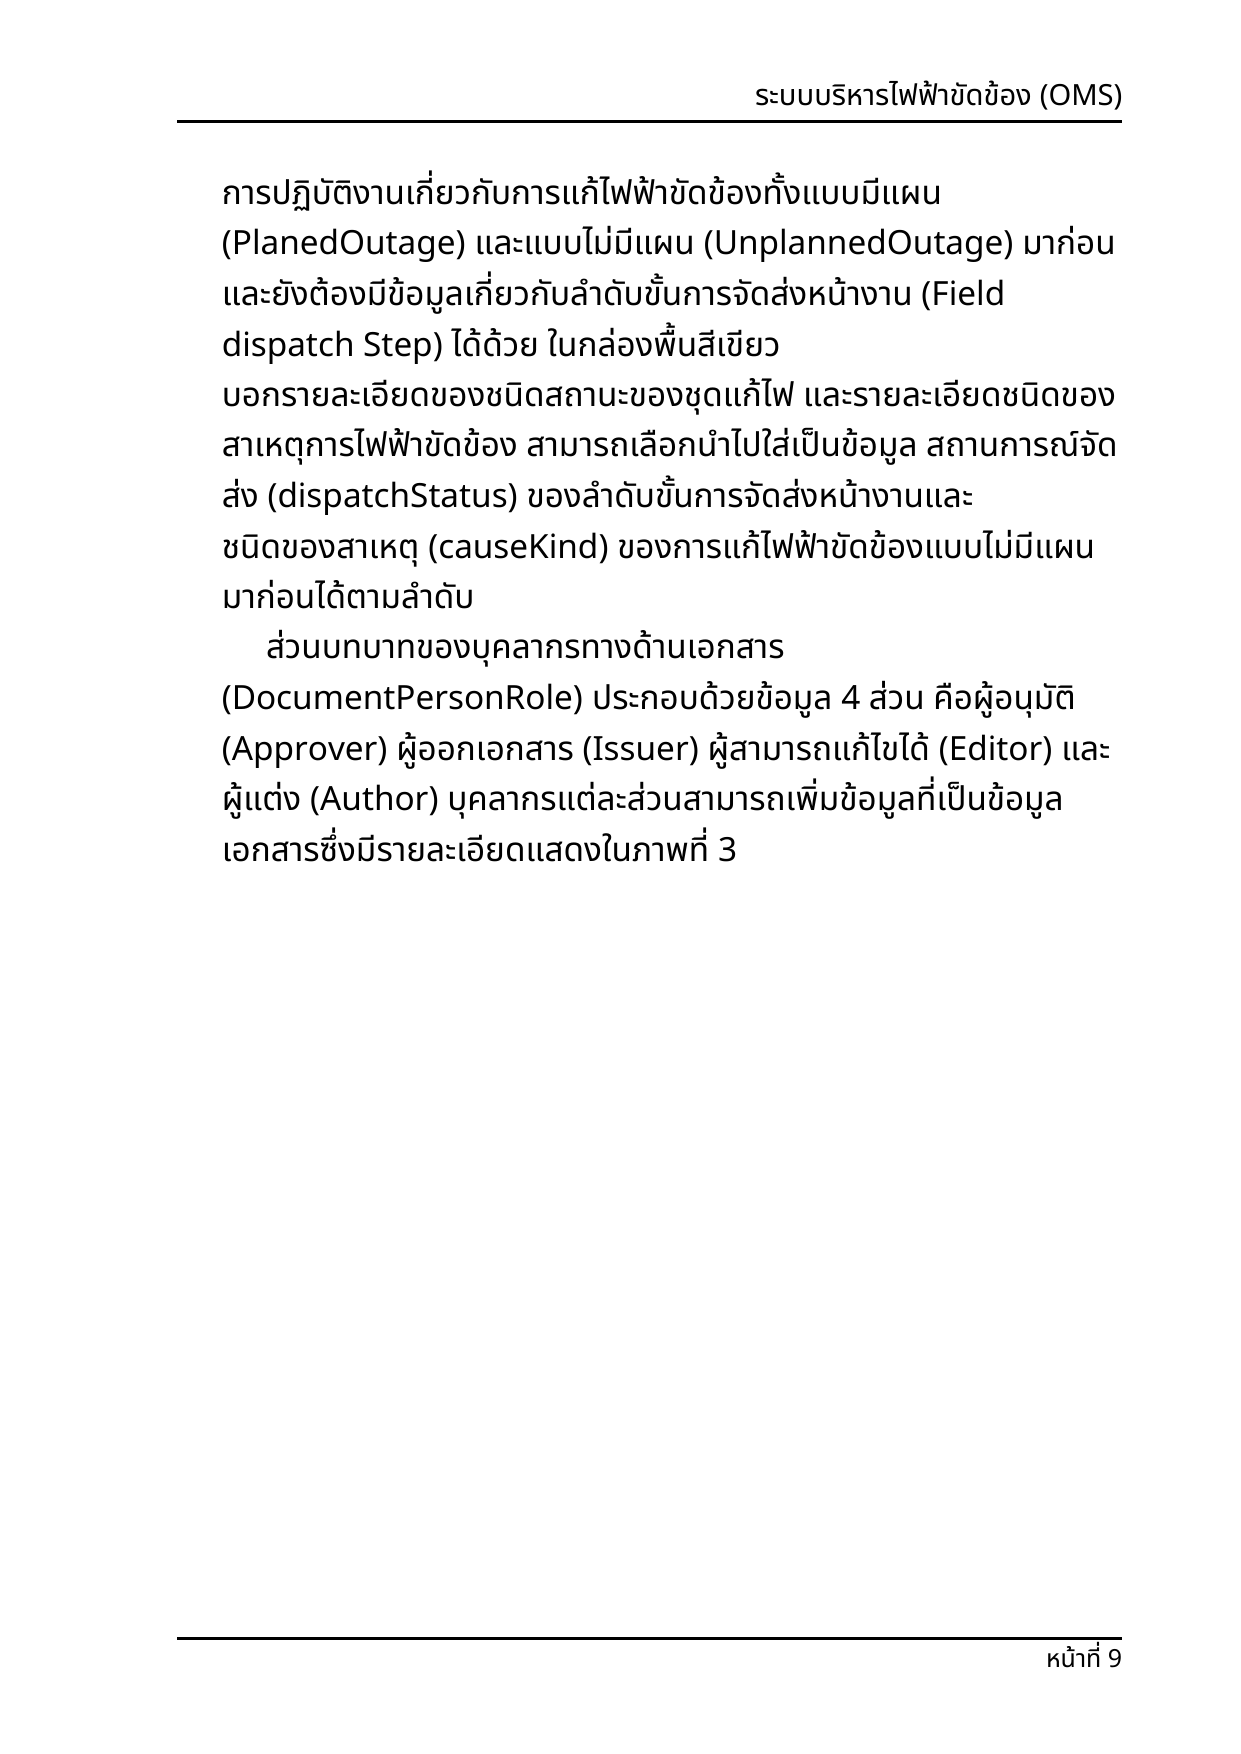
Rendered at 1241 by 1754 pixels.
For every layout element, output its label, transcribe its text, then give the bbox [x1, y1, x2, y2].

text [222, 169, 1122, 623]
text ส่วนบทบาทของบุคลากรทางด้านเอกสาร (DocumentPersonRole) ประกอบด้วยข้อมูล 4 ส่วน คือผู้อนุมัติ (Approver) ผู้ออกเอกสาร (Issuer) ผู้สามารถแก้ไขได้ (Editor) และผู้แต่ง (Author) บุคลากรแต่ละส่วนสามารถเพิ่มข้อมูลที่เป็นข้อมูลเอกสารซึ่งมีรายละเอียดแสดงในภาพที่ 3 [222, 623, 1122, 876]
